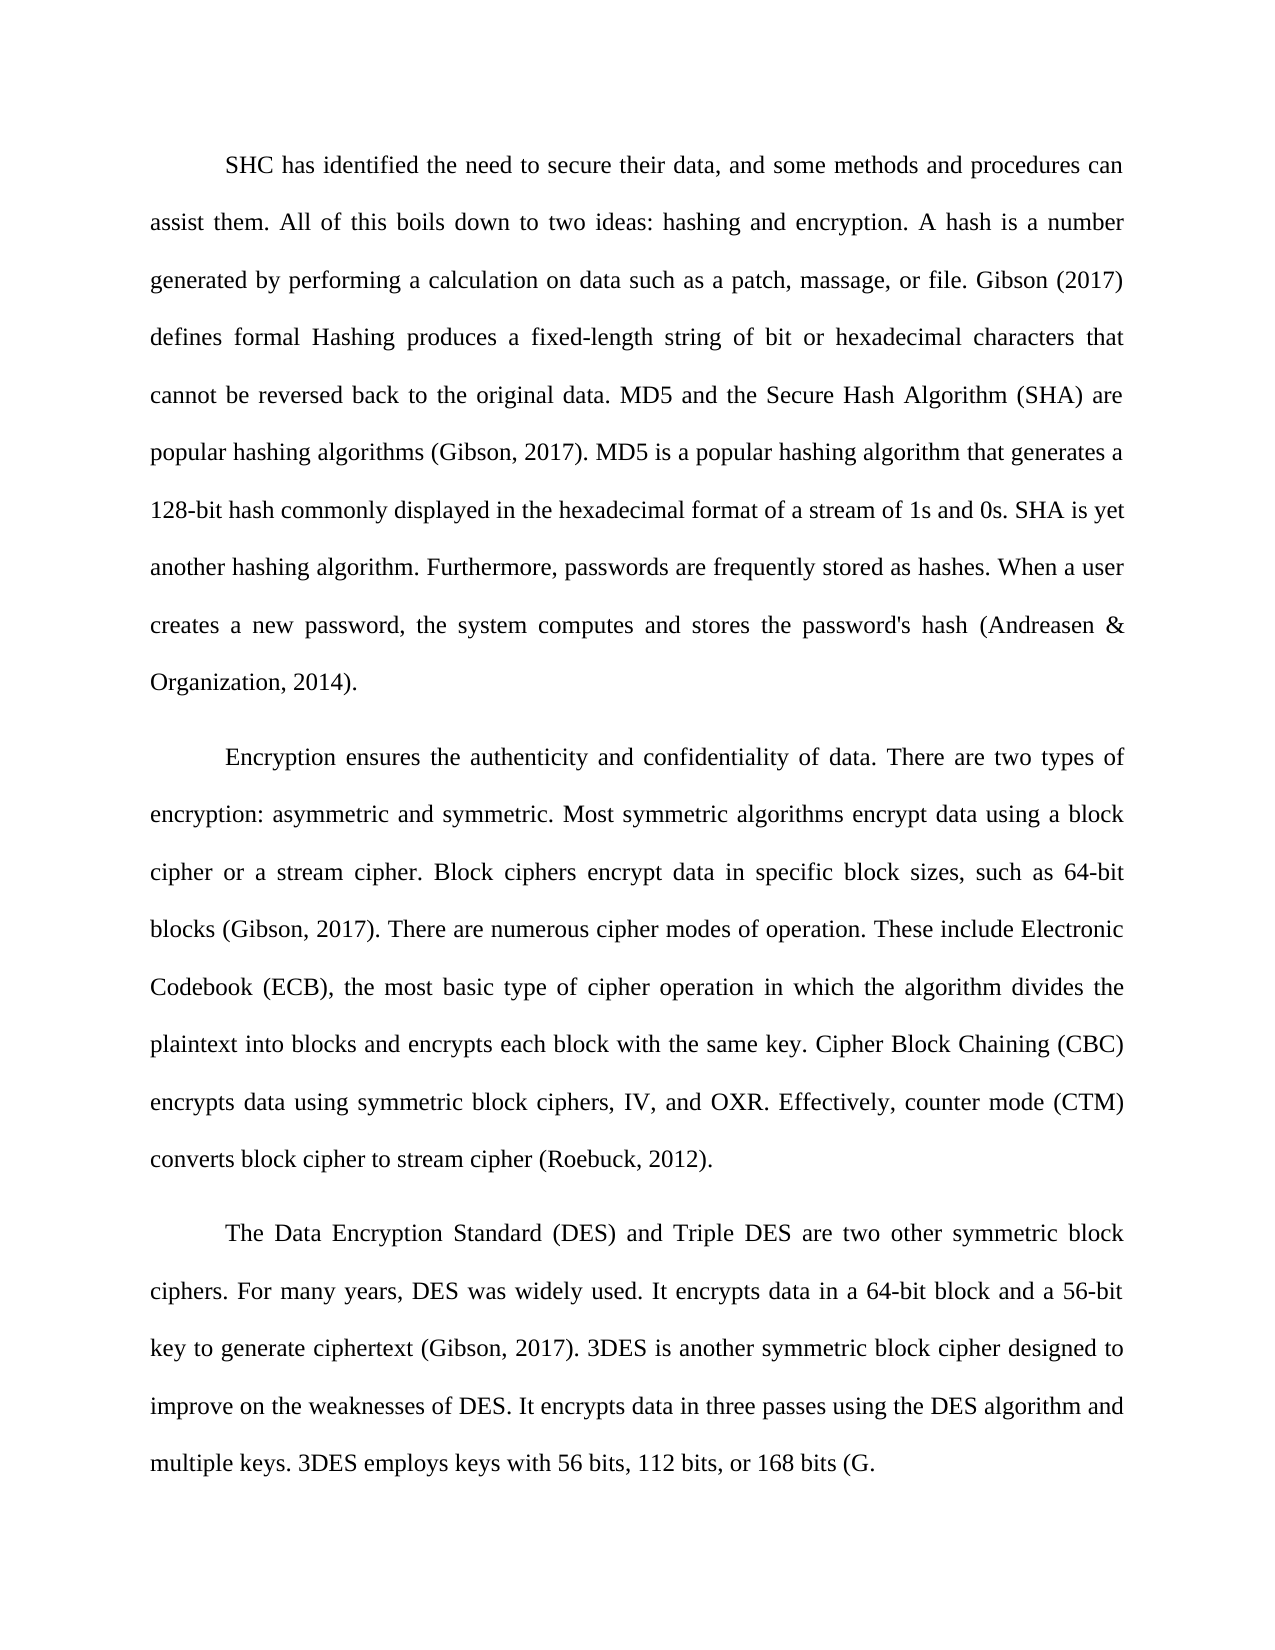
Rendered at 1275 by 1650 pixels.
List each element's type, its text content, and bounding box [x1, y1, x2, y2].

text SHC has identified the need to secure their data, and some methods and procedures can assist them. All of this boils down to two ideas: hashing and encryption. A hash is a number generated by performing a calculation on data such as a patch, massage, or file. Gibson (2017) defines formal Hashing produces a fixed-length string of bit or hexadecimal characters that cannot be reversed back to the original data. MD5 and the Secure Hash Algorithm (SHA) are popular hashing algorithms (Gibson, 2017). MD5 is a popular hashing algorithm that generates a 128-bit hash commonly displayed in the hexadecimal format of a stream of 1s and 0s. SHA is yet another hashing algorithm. Furthermore, passwords are frequently stored as hashes. When a user creates a new password, the system computes and stores the password's hash. [150, 150, 1125, 696]
text Encryption ensures the authenticity and confidentiality of data. There are two types of encryption: asymmetric and symmetric. Most symmetric algorithms encrypt data using a block cipher or a stream cipher. Block ciphers encrypt data in specific block sizes, such as 64-bit blocks (Gibson, 2017). There are numerous cipher modes of operation. These include Electronic Codebook (ECB), the most basic type of cipher operation in which the algorithm divides the plaintext into blocks and encrypts each block with the same key. Cipher Block Chaining (CBC) encrypts data using symmetric block ciphers, IV, and OXR. Effectively, counter mode (CTM) converts block cipher to stream cipher. [150, 742, 1125, 1173]
text The Data Encryption Standard (DES) and Triple DES are two other symmetric block ciphers. For many years, DES was widely used. It encrypts data in a 64-bit block and a 56-bit key to generate ciphertext (Gibson, 2017). 3DES is another symmetric block cipher designed to improve on the weaknesses of DES. It encrypts data in three passes using the DES algorithm and multiple keys. 3DES employs keys with 56 bits, 112 bits, or 168 bits (G. [150, 1218, 1125, 1477]
